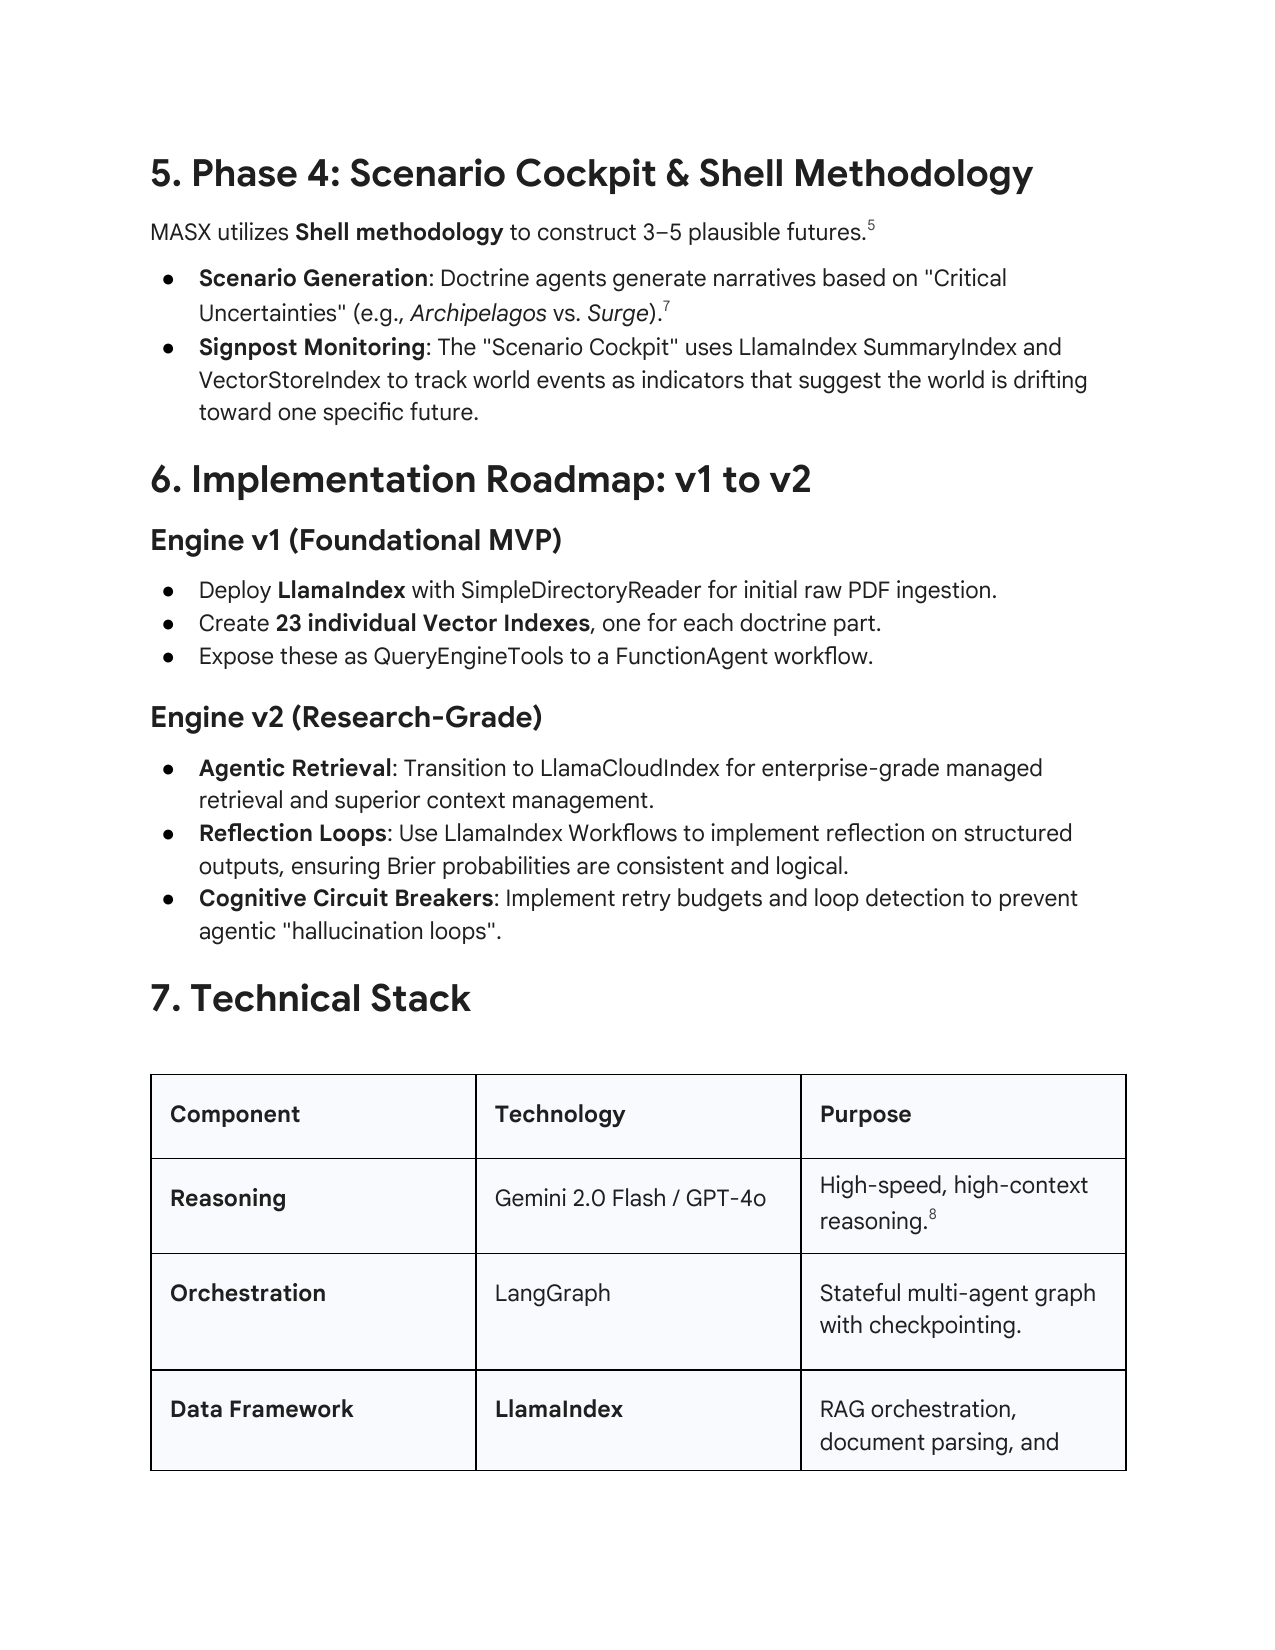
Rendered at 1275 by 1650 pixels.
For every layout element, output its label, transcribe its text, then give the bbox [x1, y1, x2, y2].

table_header Purpose [802, 1075, 1125, 1158]
table_cell LlamaIndex [477, 1371, 800, 1469]
table_header Technology [477, 1075, 800, 1158]
subtitle 5. Phase 4: Scenario Cockpit & Shell Methodology [150, 150, 1125, 197]
table_cell High-speed, high-context reasoning.8 [802, 1159, 1125, 1252]
list Signpost Monitoring: The "Scenario Cockpit" uses LlamaIndex SummaryIndex and VectorStoreIndex to track world events as indicators that suggest the world is drifting toward one specific future. [161, 333, 1125, 427]
list Expose these as QueryEngineTools to a FunctionAgent workflow. [161, 642, 1125, 671]
list Create 23 individual Vector Indexes, one for each doctrine part. [161, 609, 1125, 638]
subtitle Engine v1 (Foundational MVP) [150, 522, 1125, 559]
subtitle 6. Implementation Roadmap: v1 to v2 [150, 456, 1125, 503]
table_cell Stateful multi-agent graph with checkpointing. [802, 1254, 1125, 1369]
list Cognitive Circuit Breakers: Implement retry budgets and loop detection to prevent agentic "hallucination loops". [161, 884, 1125, 946]
list Scenario Generation: Doctrine agents generate narratives based on "Critical Uncertainties" (e.g., Archipelagos vs. Surge).7 [161, 264, 1125, 329]
list Agentic Retrieval: Transition to LlamaCloudIndex for enterprise-grade managed retrieval and superior context management. [161, 754, 1125, 815]
list Deploy LlamaIndex with SimpleDirectoryReader for initial raw PDF ingestion. [161, 576, 1125, 605]
table_cell Orchestration [152, 1254, 475, 1369]
subtitle 7. Technical Stack [150, 975, 1125, 1022]
table_header Component [152, 1075, 475, 1158]
table_cell Gemini 2.0 Flash / GPT-4o [477, 1159, 800, 1252]
table_cell LangGraph [477, 1254, 800, 1369]
table_cell Reasoning [152, 1159, 475, 1252]
subtitle Engine v2 (Research-Grade) [150, 699, 1125, 736]
table_cell Data Framework [152, 1371, 475, 1469]
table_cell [802, 1371, 1125, 1469]
list Reflection Loops: Use LlamaIndex Workflows to implement reflection on structured outputs, ensuring Brier probabilities are consistent and logical. [161, 819, 1125, 881]
text MASX utilizes Shell methodology to construct 3–5 plausible futures.5 [150, 216, 1125, 247]
